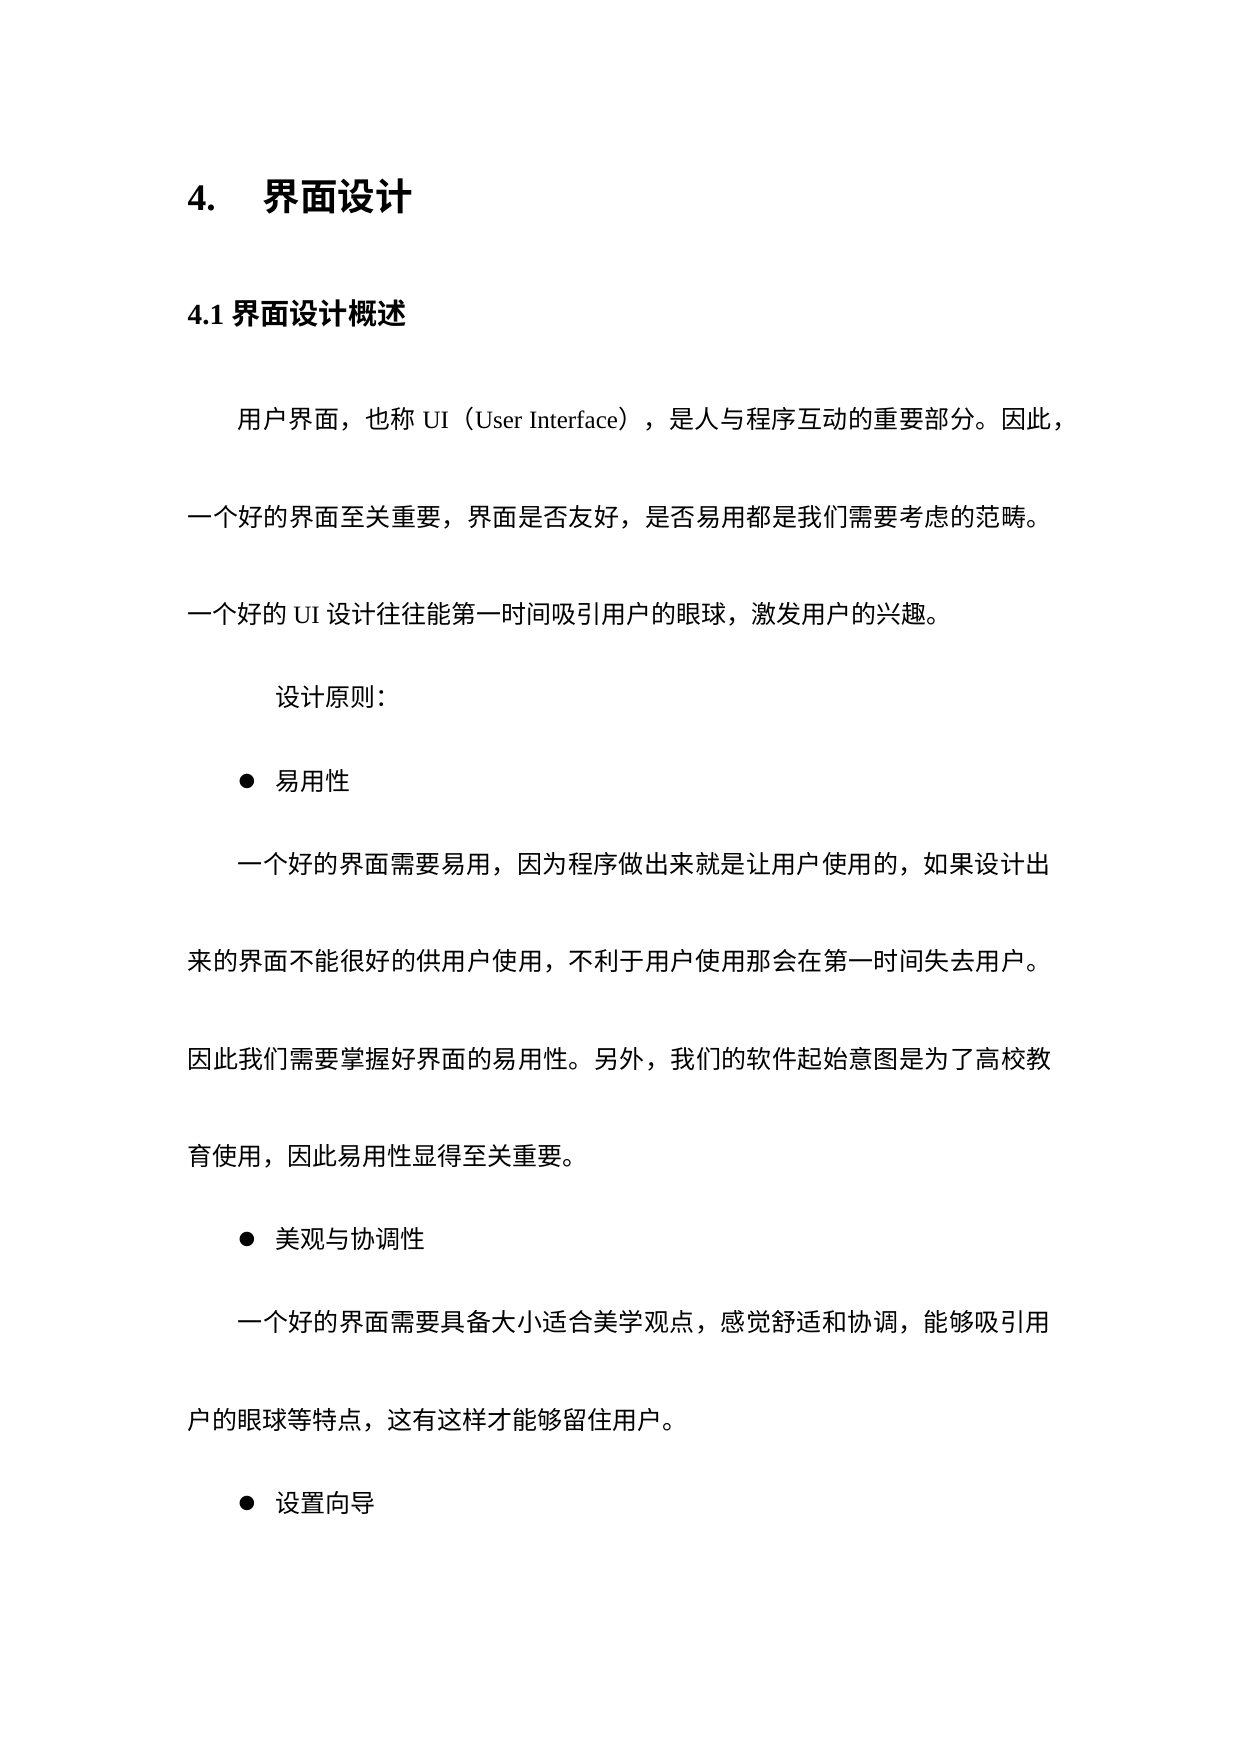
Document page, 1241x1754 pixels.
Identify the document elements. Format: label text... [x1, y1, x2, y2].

text 一个好的界面需要具备大小适合美学观点，感觉舒适和协调，能够吸引用户的眼球等特点，这有这样才能够留住用户。 [187, 1288, 1053, 1451]
list 设置向导 [187, 1469, 1053, 1534]
subtitle 界面设计 [187, 162, 1053, 227]
text 用户界面，也称 UI（User Interface），是人与程序互动的重要部分。因此，一个好的界面至关重要，界面是否友好，是否易用都是我们需要考虑的范畴。一个好的 UI 设计往往能第一时间吸引用户的眼球，激发用户的兴趣。 [187, 385, 1053, 645]
text 一个好的界面需要易用，因为程序做出来就是让用户使用的，如果设计出来的界面不能很好的供用户使用，不利于用户使用那会在第一时间失去用户。因此我们需要掌握好界面的易用性。另外，我们的软件起始意图是为了高校教育使用，因此易用性显得至关重要。 [187, 830, 1053, 1187]
list 易用性 [187, 747, 1053, 812]
text 设计原则： [187, 663, 1053, 728]
list 美观与协调性 [187, 1205, 1053, 1270]
subtitle 4.1 界面设计概述 [187, 279, 1053, 344]
